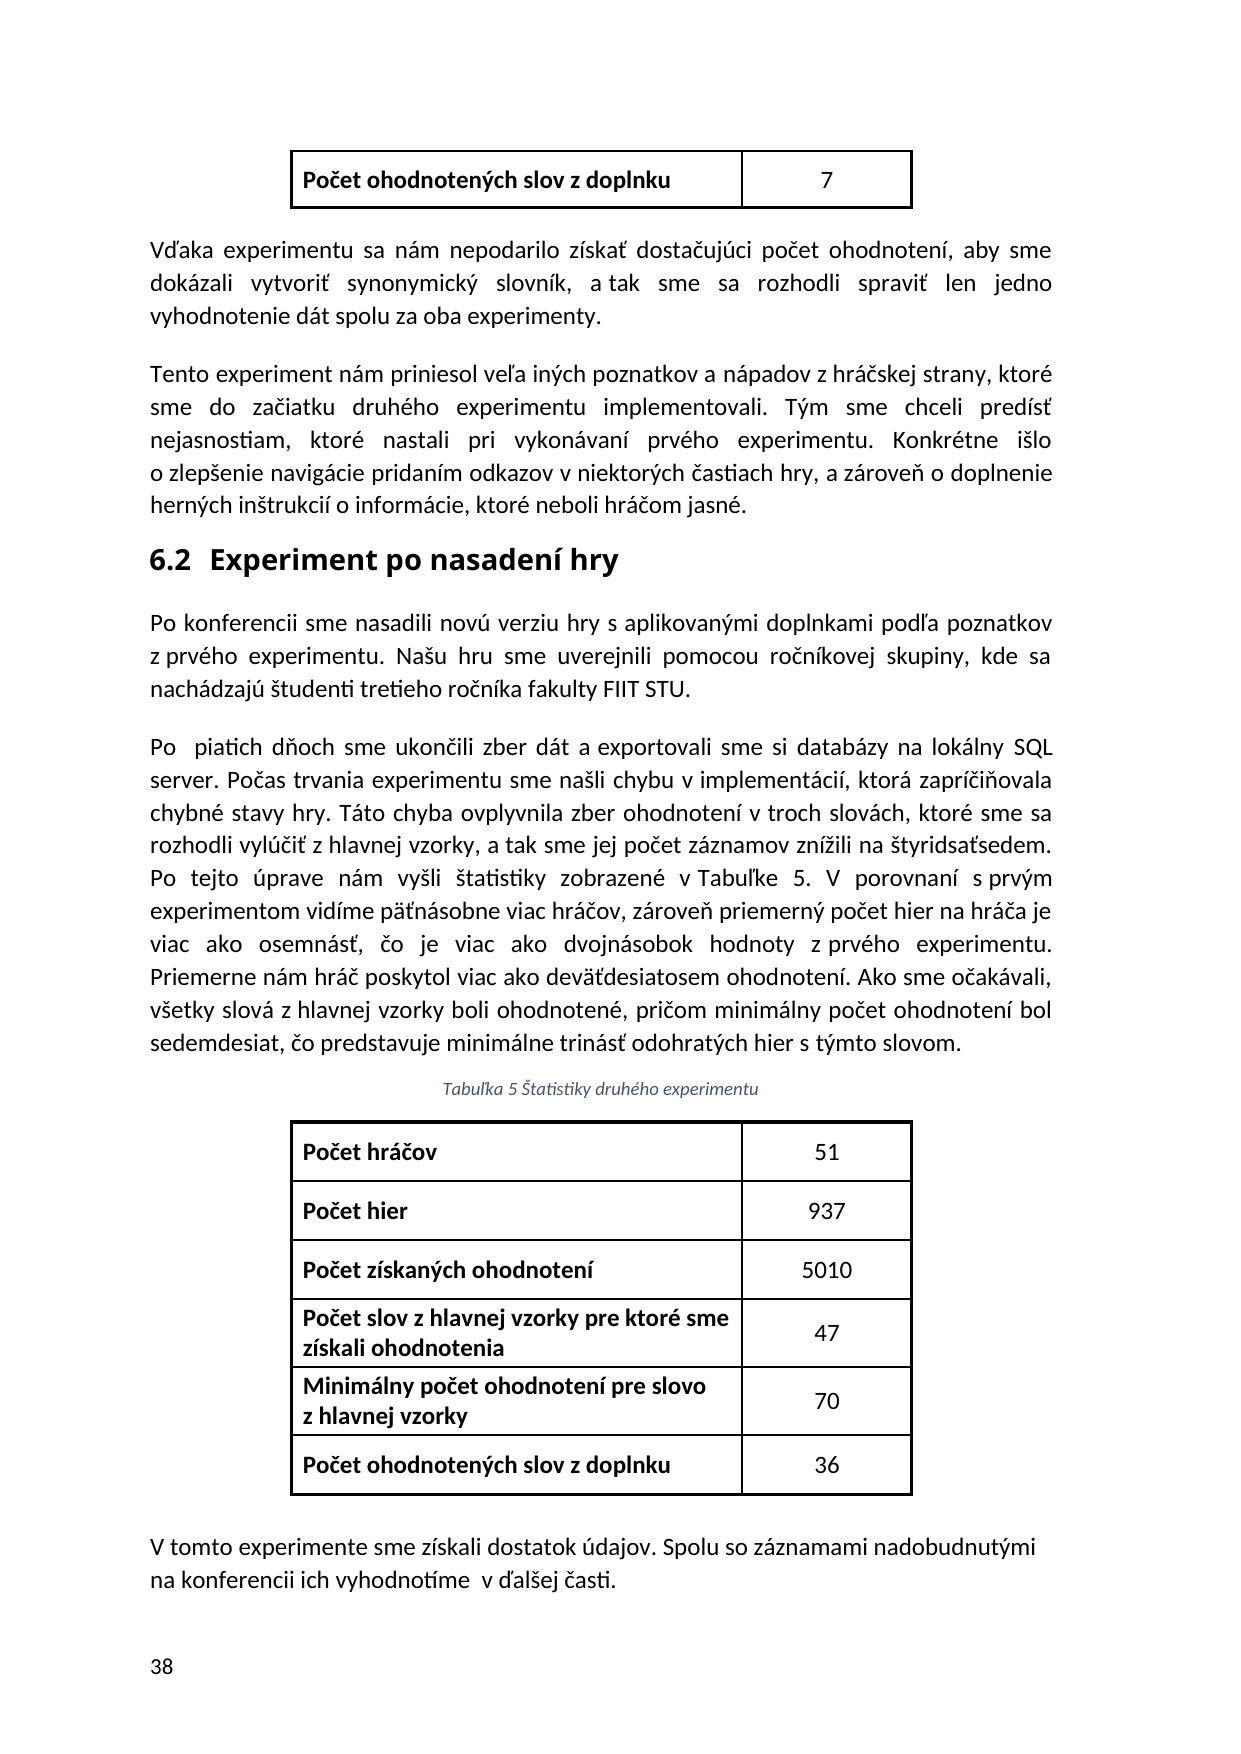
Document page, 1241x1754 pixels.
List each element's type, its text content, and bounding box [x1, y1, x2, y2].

subtitle Experiment po nasadení hry [149, 539, 1053, 579]
table_cell Počet ohodnotených slov z doplnku [293, 152, 741, 206]
table_cell Počet získaných ohodnotení [293, 1241, 741, 1298]
table_cell 36 [743, 1436, 910, 1492]
text V tomto experimente sme získali dostatok údajov. Spolu so záznamami nadobudnutými na konferencii ich vyhodnotíme v ďalšej časti. [150, 1531, 1053, 1595]
text Po konferencii sme nasadili novú verziu hry s aplikovanými doplnkami podľa poznatkov z prvého experimentu. Našu hru sme uverejnili pomocou ročníkovej skupiny, kde sa nachádzajú študenti tretieho ročníka fakulty FIIT STU. [150, 607, 1053, 703]
table_cell 47 [743, 1300, 910, 1366]
text Po piatich dňoch sme ukončili zber dát a exportovali sme si databázy na lokálny SQL server. Počas trvania experimentu sme našli chybu v implementácií, ktorá zapríčiňovala chybné stavy hry. Táto chyba ovplyvnila zber ohodnotení v troch slovách, ktoré sme sa rozhodli vylúčiť z hlavnej vzorky, a tak sme jej počet záznamov znížili na štyridsaťsedem. Po tejto úprave nám vyšli štatistiky zobrazené v Tabuľke 5. V porovnaní s prvým experimentom vidíme päťnásobne viac hráčov, zároveň priemerný počet hier na hráča je viac ako osemnásť, čo je viac ako dvojnásobok hodnoty z prvého experimentu. Priemerne nám hráč poskytol viac ako deväťdesiatosem ohodnotení. Ako sme očakávali, všetky slová z hlavnej vzorky boli ohodnotené, pričom minimálny počet ohodnotení bol sedemdesiat, čo predstavuje minimálne trinásť odohratých hier s týmto slovom. [150, 731, 1053, 1058]
table_cell Počet slov z hlavnej vzorky pre ktoré sme získali ohodnotenia [293, 1300, 741, 1366]
table_cell Počet ohodnotených slov z doplnku [293, 1436, 741, 1492]
text Tento experiment nám priniesol veľa iných poznatkov a nápadov z hráčskej strany, ktoré sme do začiatku druhého experimentu implementovali. Tým sme chceli predísť nejasnostiam, ktoré nastali pri vykonávaní prvého experimentu. Konkrétne išlo o zlepšenie navigácie pridaním odkazov v niektorých častiach hry, a zároveň o doplnenie herných inštrukcií o informácie, ktoré neboli hráčom jasné. [150, 358, 1053, 520]
table_header 51 [743, 1124, 910, 1179]
table_cell Minimálny počet ohodnotení pre slovo z hlavnej vzorky [293, 1368, 741, 1433]
text Tabuľka 5 Štatistiky druhého experimentu [150, 1077, 1053, 1099]
table_cell 937 [743, 1182, 910, 1238]
table_cell 70 [743, 1368, 910, 1433]
table_cell 7 [743, 152, 910, 206]
table_cell 5010 [743, 1241, 910, 1298]
table_cell Počet hier [293, 1182, 741, 1238]
text Vďaka experimentu sa nám nepodarilo získať dostačujúci počet ohodnotení, aby sme dokázali vytvoriť synonymický slovník, a tak sme sa rozhodli spraviť len jedno vyhodnotenie dát spolu za oba experimenty. [150, 234, 1053, 331]
table_header Počet hráčov [293, 1124, 741, 1179]
